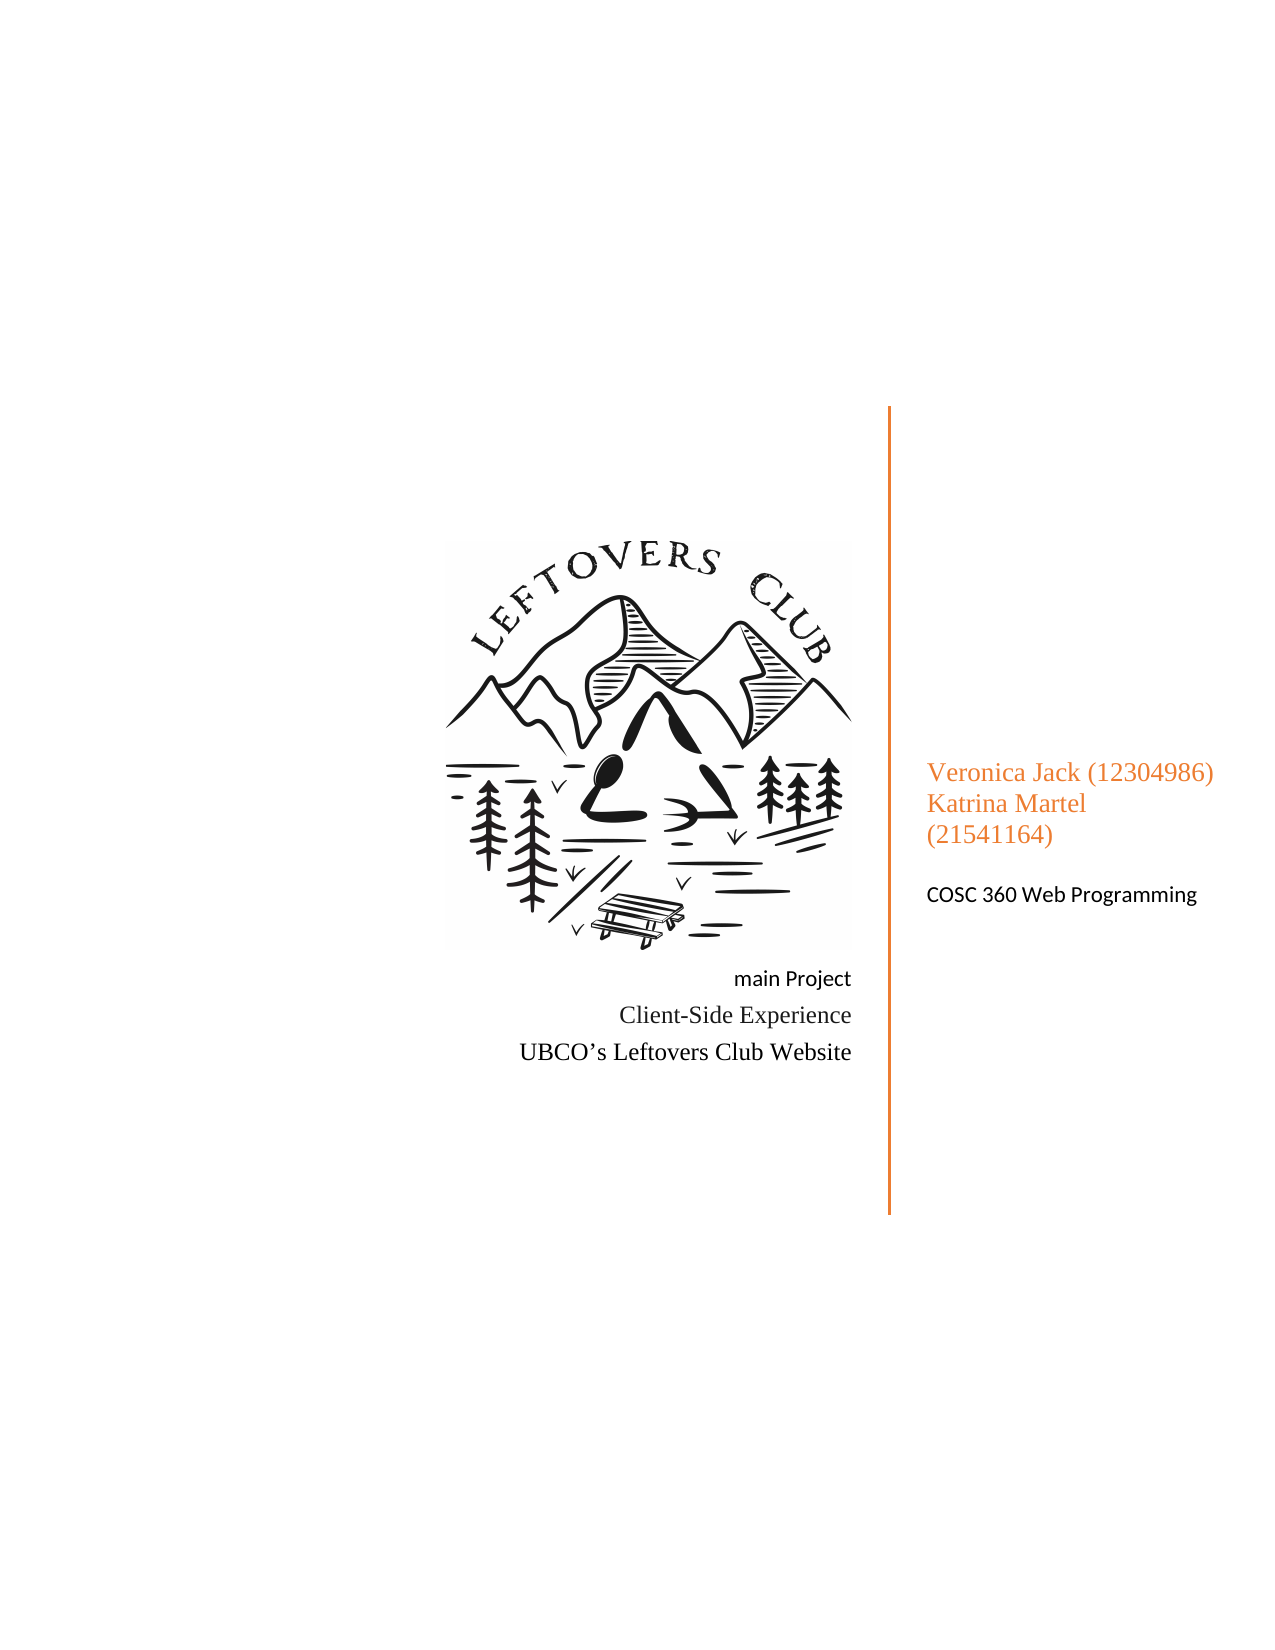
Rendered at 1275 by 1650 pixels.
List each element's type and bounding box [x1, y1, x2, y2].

picture [445, 541, 852, 950]
